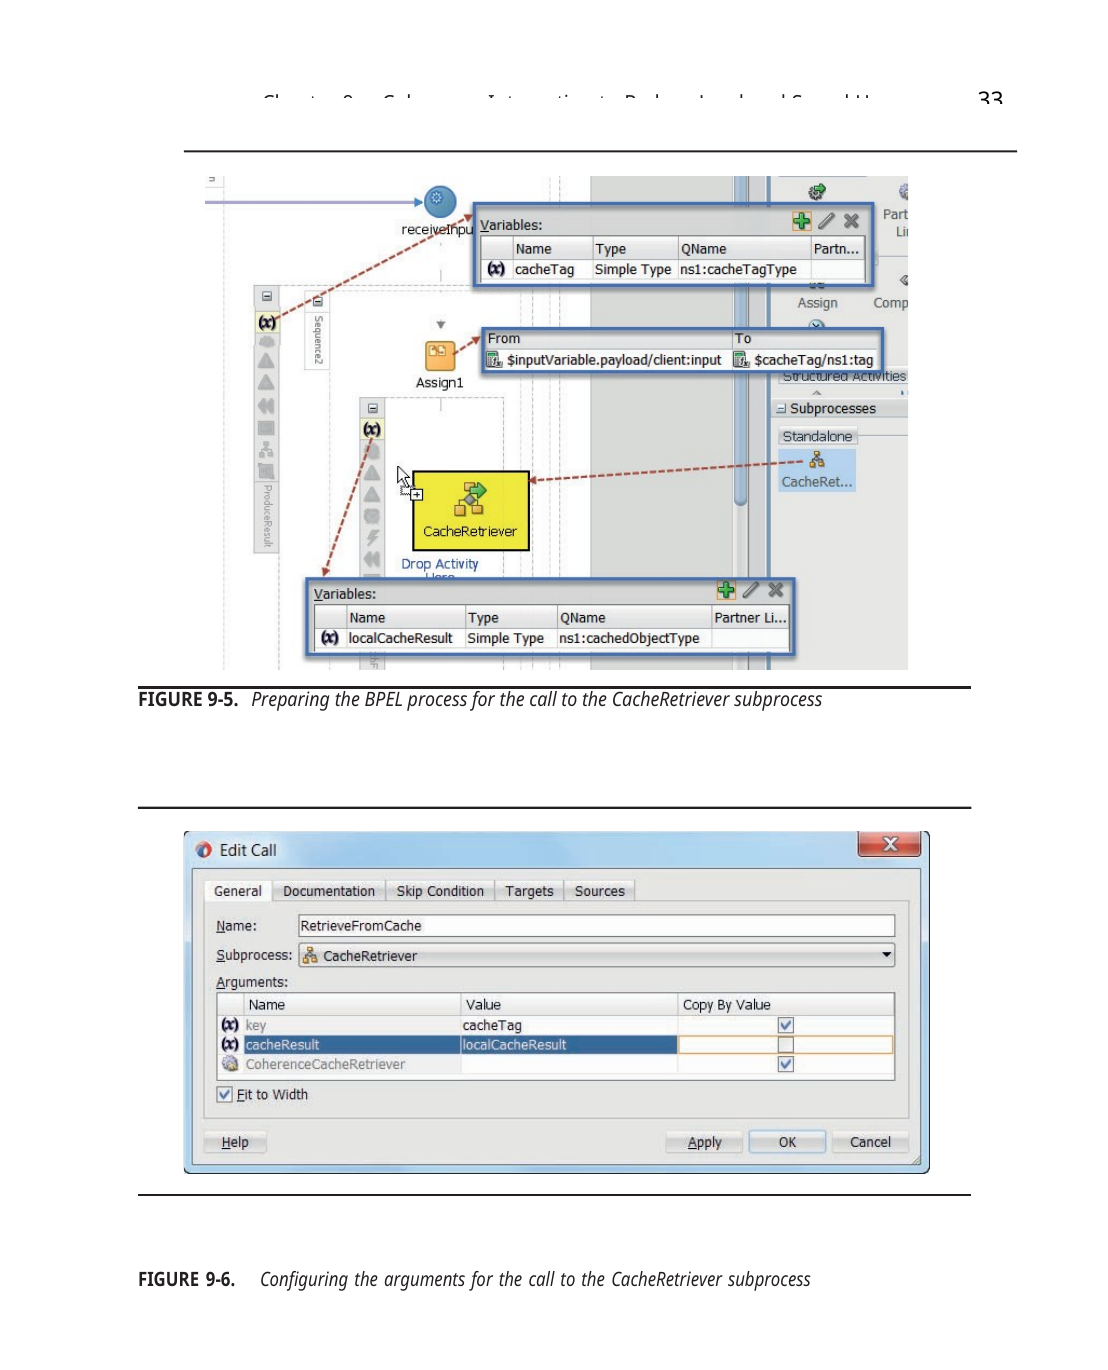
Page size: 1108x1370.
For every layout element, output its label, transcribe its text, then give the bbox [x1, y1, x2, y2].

text FIGURE 9-5. Preparing the BPEL process for the call to the CacheRetriever subprocess [138, 682, 1107, 711]
text FIGURE 9-6. Configuring the arguments for the call to the CacheRetriever subprocess [138, 1268, 1107, 1291]
picture [183, 831, 930, 1174]
picture [205, 176, 909, 670]
